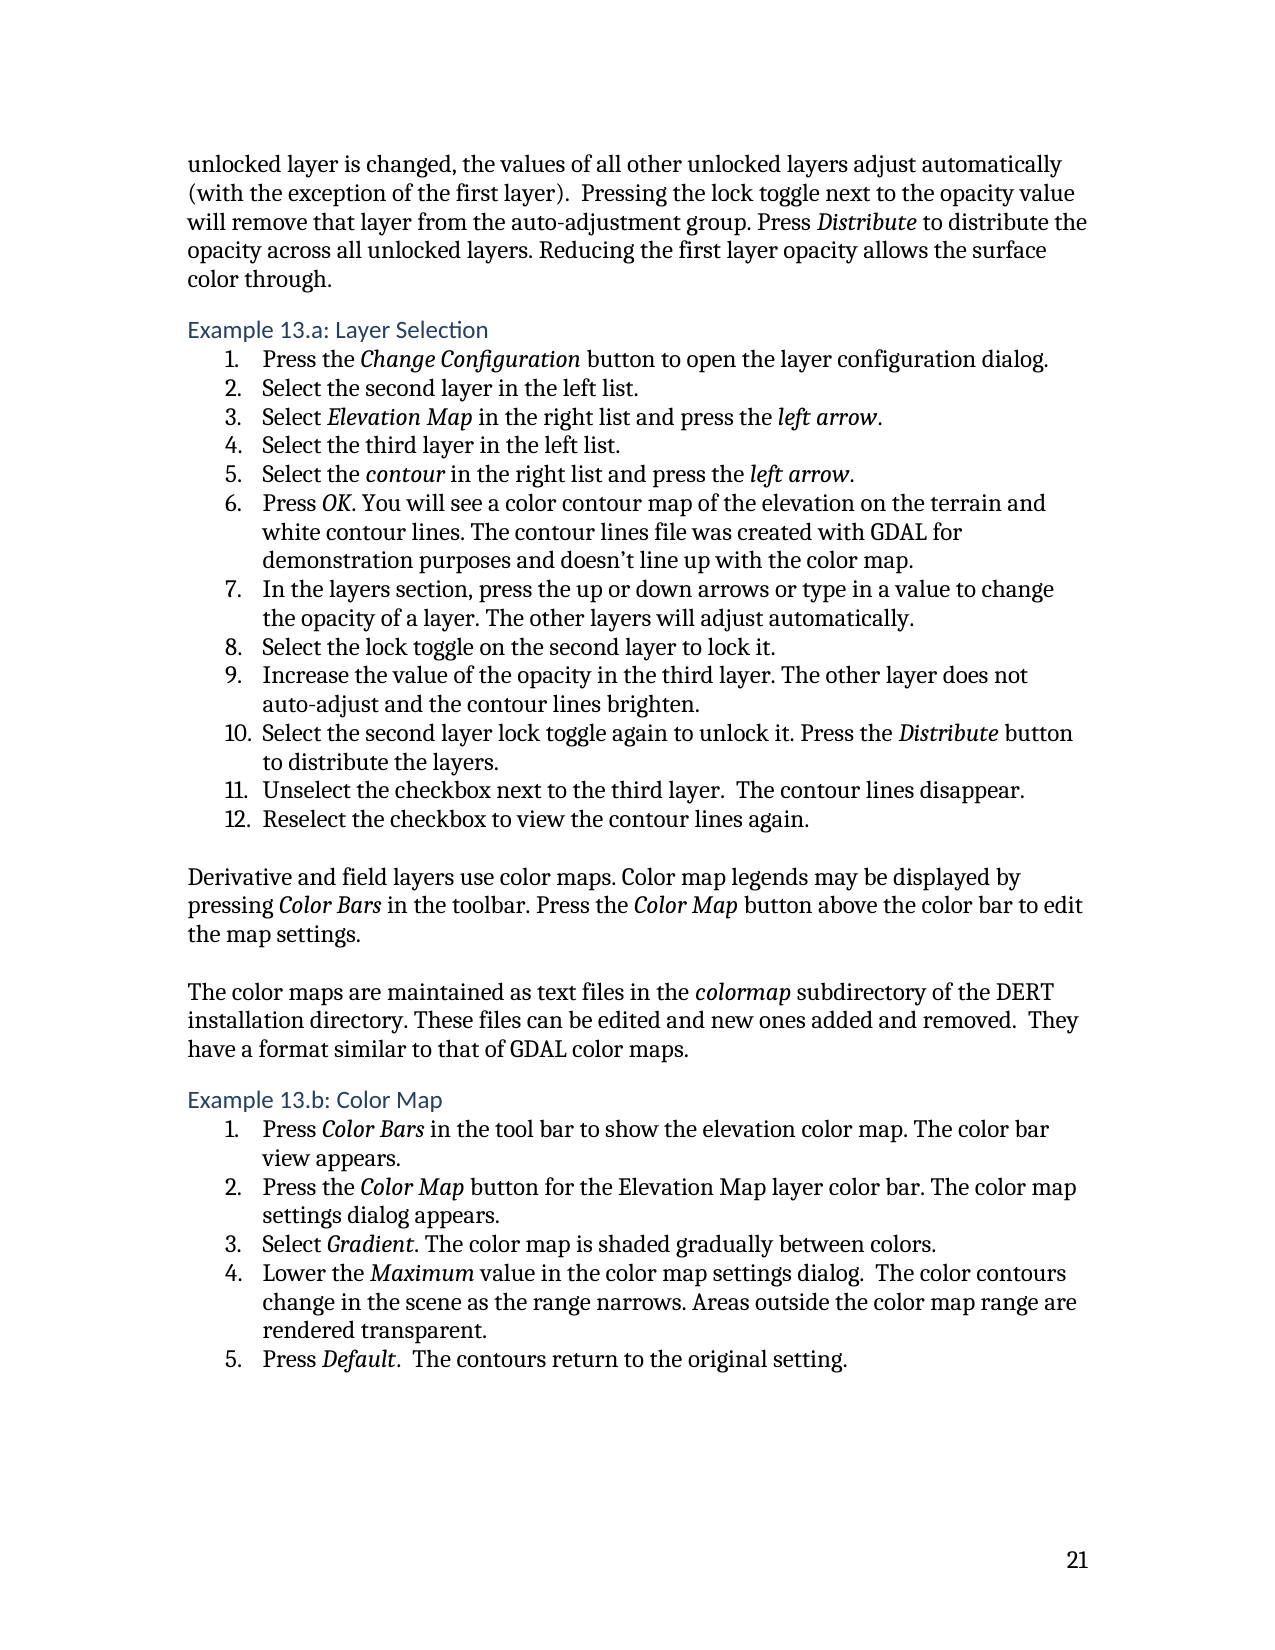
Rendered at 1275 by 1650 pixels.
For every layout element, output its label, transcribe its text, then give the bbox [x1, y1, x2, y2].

list Press Default. The contours return to the original setting. [225, 1345, 1087, 1374]
text The color maps are maintained as text files in the colormap subdirectory of the DERT installation directory. These files can be edited and new ones added and removed. They have a format similar to that of GDAL color maps. [187, 978, 1087, 1064]
list Unselect the checkbox next to the third layer. The contour lines disappear. [225, 776, 1087, 805]
subtitle Example 13.a: Layer Selection [187, 314, 1087, 345]
list Select the second layer lock toggle again to unlock it. Press the Distribute button to distribute the layers. [225, 719, 1087, 776]
list Press Color Bars in the tool bar to show the elevation color map. The color bar view appears. [225, 1115, 1087, 1173]
list Reselect the checkbox to view the contour lines again. [225, 805, 1087, 834]
list In the layers section, press the up or down arrows or type in a value to change the opacity of a layer. The other layers will adjust automatically. [225, 575, 1087, 633]
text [187, 150, 1087, 294]
list Select the contour in the right list and press the left arrow. [225, 460, 1087, 489]
list Select the second layer in the left list. [225, 374, 1087, 403]
list Select the lock toggle on the second layer to lock it. [225, 633, 1087, 661]
subtitle Example 13.b: Color Map [187, 1085, 1087, 1115]
text Derivative and field layers use color maps. Color map legends may be displayed by pressing Color Bars in the toolbar. Press the Color Map button above the color bar to edit the map settings. [187, 863, 1087, 949]
list Lower the Maximum value in the color map settings dialog. The color contours change in the scene as the range narrows. Areas outside the color map range are rendered transparent. [225, 1259, 1087, 1345]
list Press the Change Configuration button to open the layer configuration dialog. [225, 345, 1087, 374]
list Select Elevation Map in the right list and press the left arrow. [225, 403, 1087, 431]
list Press the Color Map button for the Elevation Map layer color bar. The color map settings dialog appears. [225, 1173, 1087, 1230]
list Select Gradient. The color map is shaded gradually between colors. [225, 1230, 1087, 1259]
list Press OK. You will see a color contour map of the elevation on the terrain and white contour lines. The contour lines file was created with GDAL for demonstration purposes and doesn’t line up with the color map. [225, 489, 1087, 575]
list Select the third layer in the left list. [225, 431, 1087, 460]
list Increase the value of the opacity in the third layer. The other layer does not auto-adjust and the contour lines brighten. [225, 661, 1087, 719]
